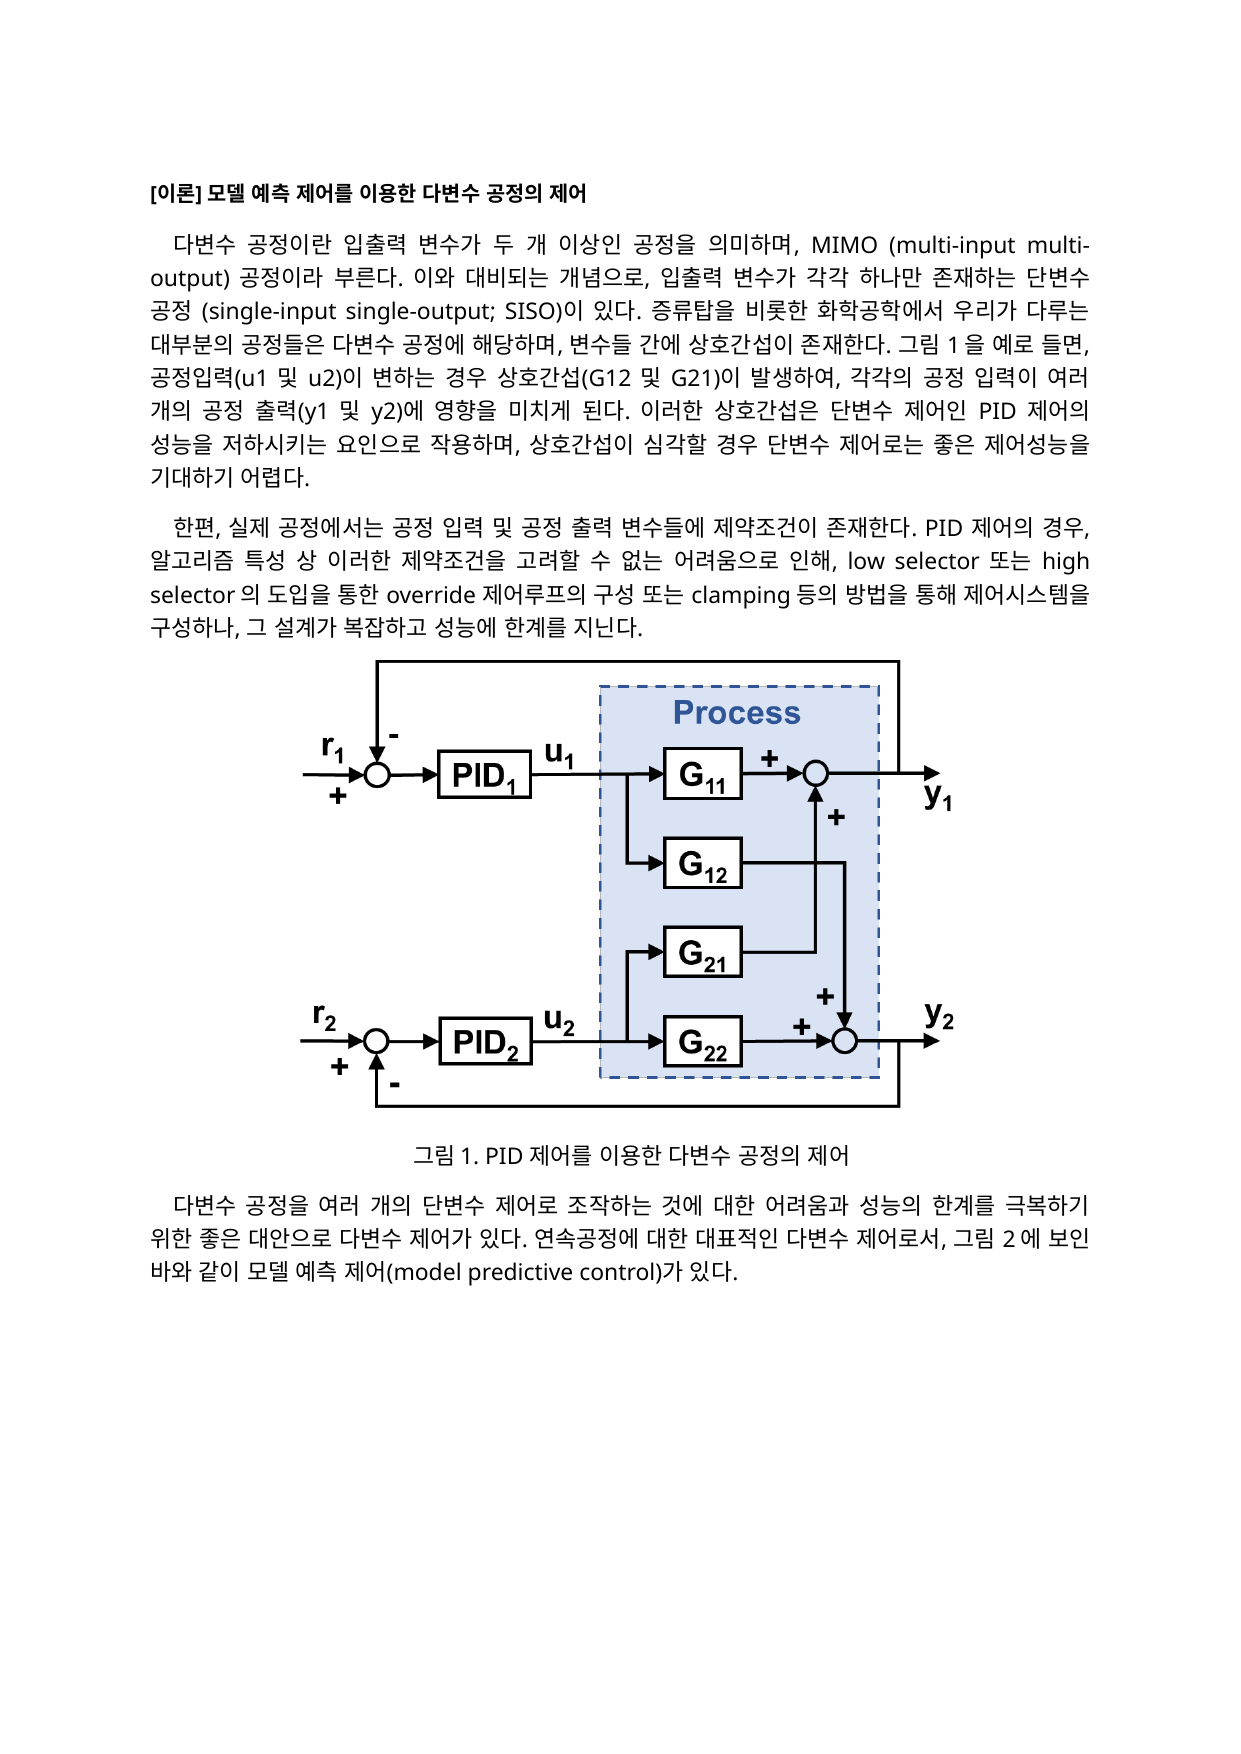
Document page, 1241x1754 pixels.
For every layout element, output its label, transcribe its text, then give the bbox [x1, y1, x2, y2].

text [이론] 모델 예측 제어를 이용한 다변수 공정의 제어 [150, 177, 1090, 207]
text 다변수 공정이란 입출력 변수가 두 개 이상인 공정을 의미하며, MIMO (multi-input multi-output) 공정이라 부른다. 이와 대비되는 개념으로, 입출력 변수가 각각 하나만 존재하는 단변수 공정 (single-input single-output; SISO)이 있다. 증류탑을 비롯한 화학공학에서 우리가 다루는 대부분의 공정들은 다변수 공정에 해당하며, 변수들 간에 상호간섭이 존재한다. 그림 1을 예로 들면, 공정입력(u1 및 u2)이 변하는 경우 상호간섭(G12 및 G21)이 발생하여, 각각의 공정 입력이 여러 개의 공정 출력(y1 및 y2)에 영향을 미치게 된다. 이러한 상호간섭은 단변수 제어인 PID 제어의 성능을 저하시키는 요인으로 작용하며, 상호간섭이 심각할 경우 단변수 제어로는 좋은 제어성능을 기대하기 어렵다. [150, 227, 1090, 493]
text 한편, 실제 공정에서는 공정 입력 및 공정 출력 변수들에 제약조건이 존재한다. PID 제어의 경우, 알고리즘 특성 상 이러한 제약조건을 고려할 수 없는 어려움으로 인해, low selector 또는 high selector의 도입을 통한 override 제어루프의 구성 또는 clamping 등의 방법을 통해 제어시스템을 구성하나, 그 설계가 복잡하고 성능에 한계를 지닌다. [150, 510, 1090, 643]
picture [291, 660, 972, 1121]
text 그림1. PID 제어를 이용한 다변수 공정의 제어 [150, 1138, 1090, 1171]
text 다변수 공정을 여러 개의 단변수 제어로 조작하는 것에 대한 어려움과 성능의 한계를 극복하기 위한 좋은 대안으로 다변수 제어가 있다. 연속공정에 대한 대표적인 다변수 제어로서, 그림 2에 보인 바와 같이 모델 예측 제어(model predictive control)가 있다. [150, 1188, 1090, 1288]
